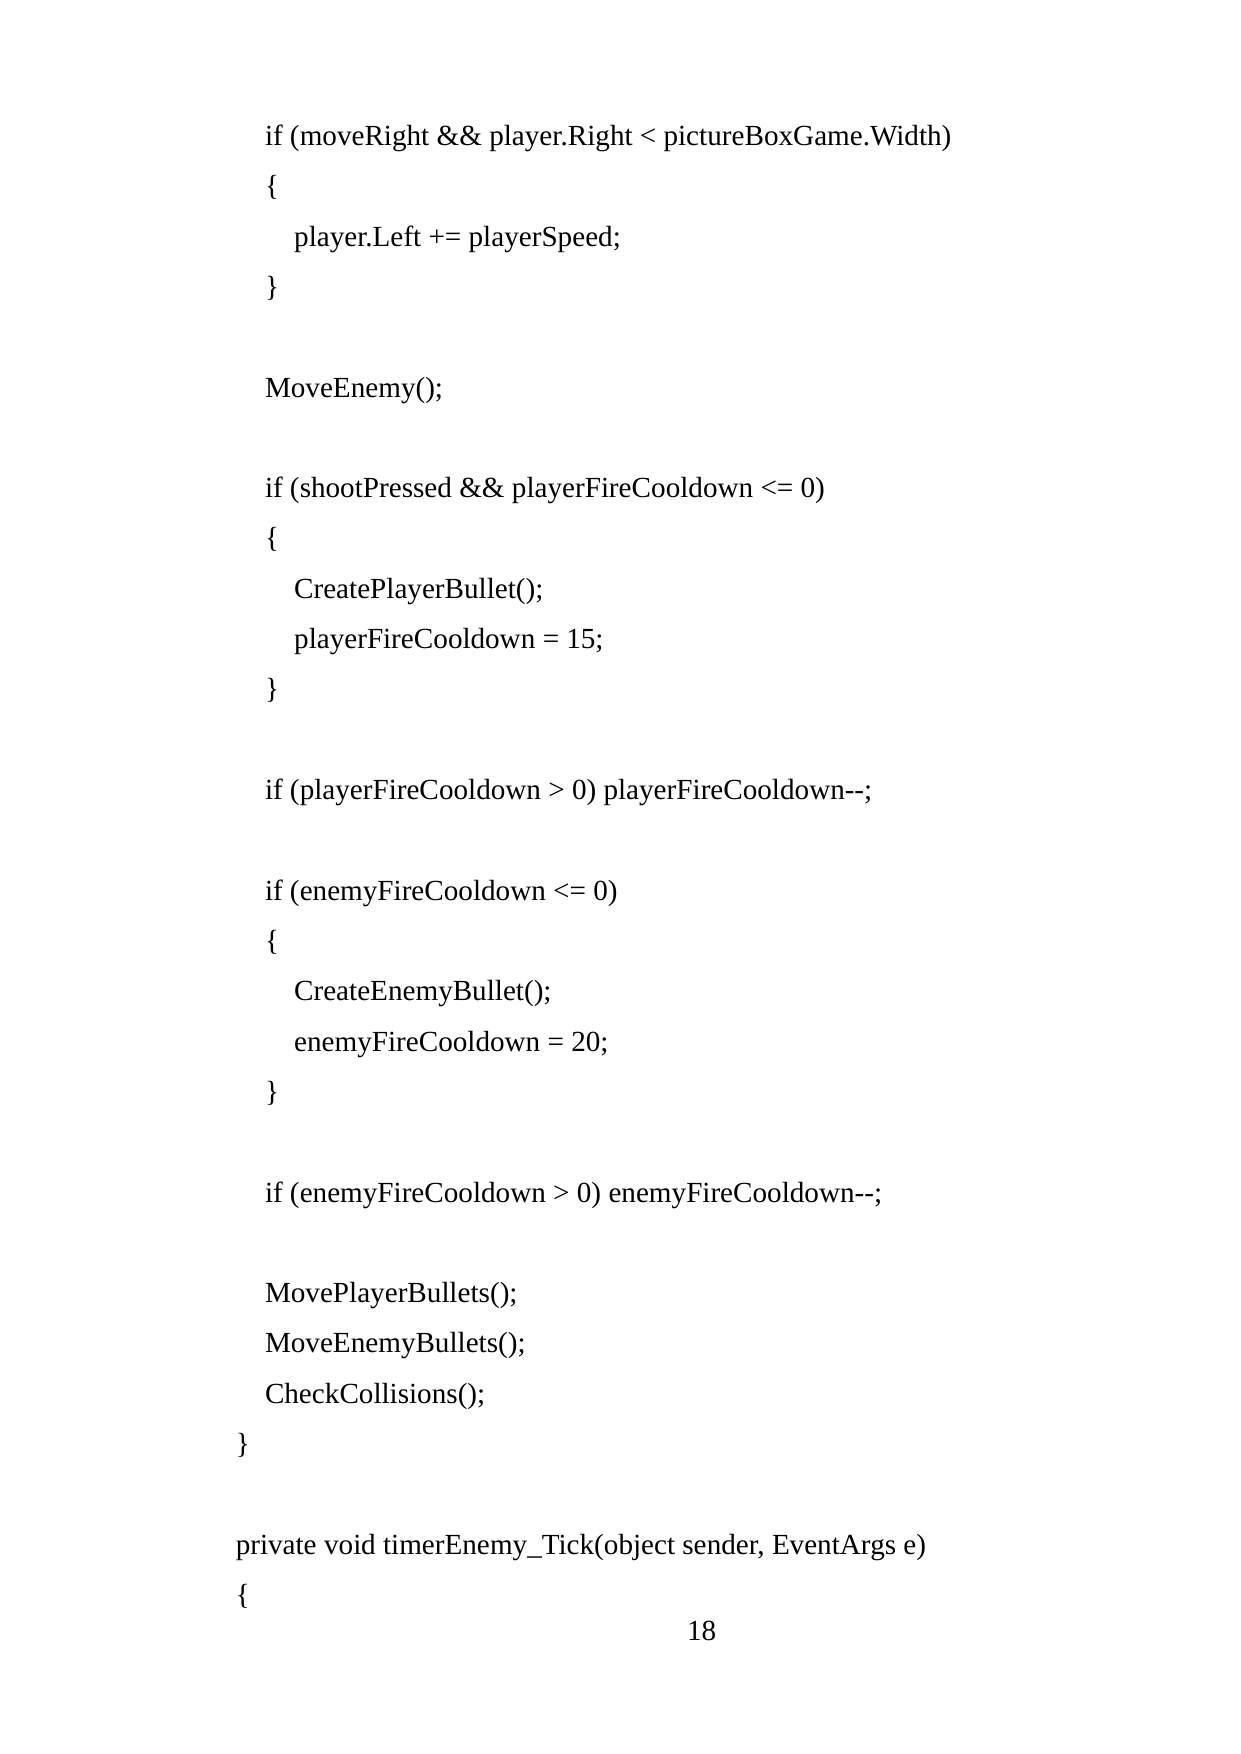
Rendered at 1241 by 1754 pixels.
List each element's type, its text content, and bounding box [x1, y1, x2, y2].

text enemyFireCooldown = 20; [177, 1024, 1152, 1057]
text private void timerEnemy_Tick(object sender, EventArgs e) [177, 1527, 1152, 1560]
text if (playerFireCooldown > 0) playerFireCooldown--; [177, 772, 1152, 806]
text if (enemyFireCooldown > 0) enemyFireCooldown--; [177, 1175, 1152, 1208]
text if (shootPressed && playerFireCooldown <= 0) [177, 470, 1152, 504]
text } [177, 269, 1152, 303]
text CreatePlayerBullet(); [177, 571, 1152, 604]
text playerFireCooldown = 15; [177, 621, 1152, 655]
text CreateEnemyBullet(); [177, 973, 1152, 1007]
text MoveEnemyBullets(); [177, 1326, 1152, 1359]
text player.Left += playerSpeed; [177, 219, 1152, 252]
text } [177, 1074, 1152, 1108]
text if (enemyFireCooldown <= 0) [177, 873, 1152, 906]
text MovePlayerBullets(); [177, 1275, 1152, 1309]
text if (moveRight && player.Right < pictureBoxGame.Width) [177, 118, 1152, 152]
text { [177, 1577, 1152, 1611]
text { [177, 168, 1152, 202]
text { [177, 521, 1152, 554]
text } [177, 1426, 1152, 1460]
text MoveEnemy(); [177, 370, 1152, 403]
text CheckCollisions(); [177, 1376, 1152, 1409]
text } [177, 672, 1152, 705]
text { [177, 923, 1152, 957]
